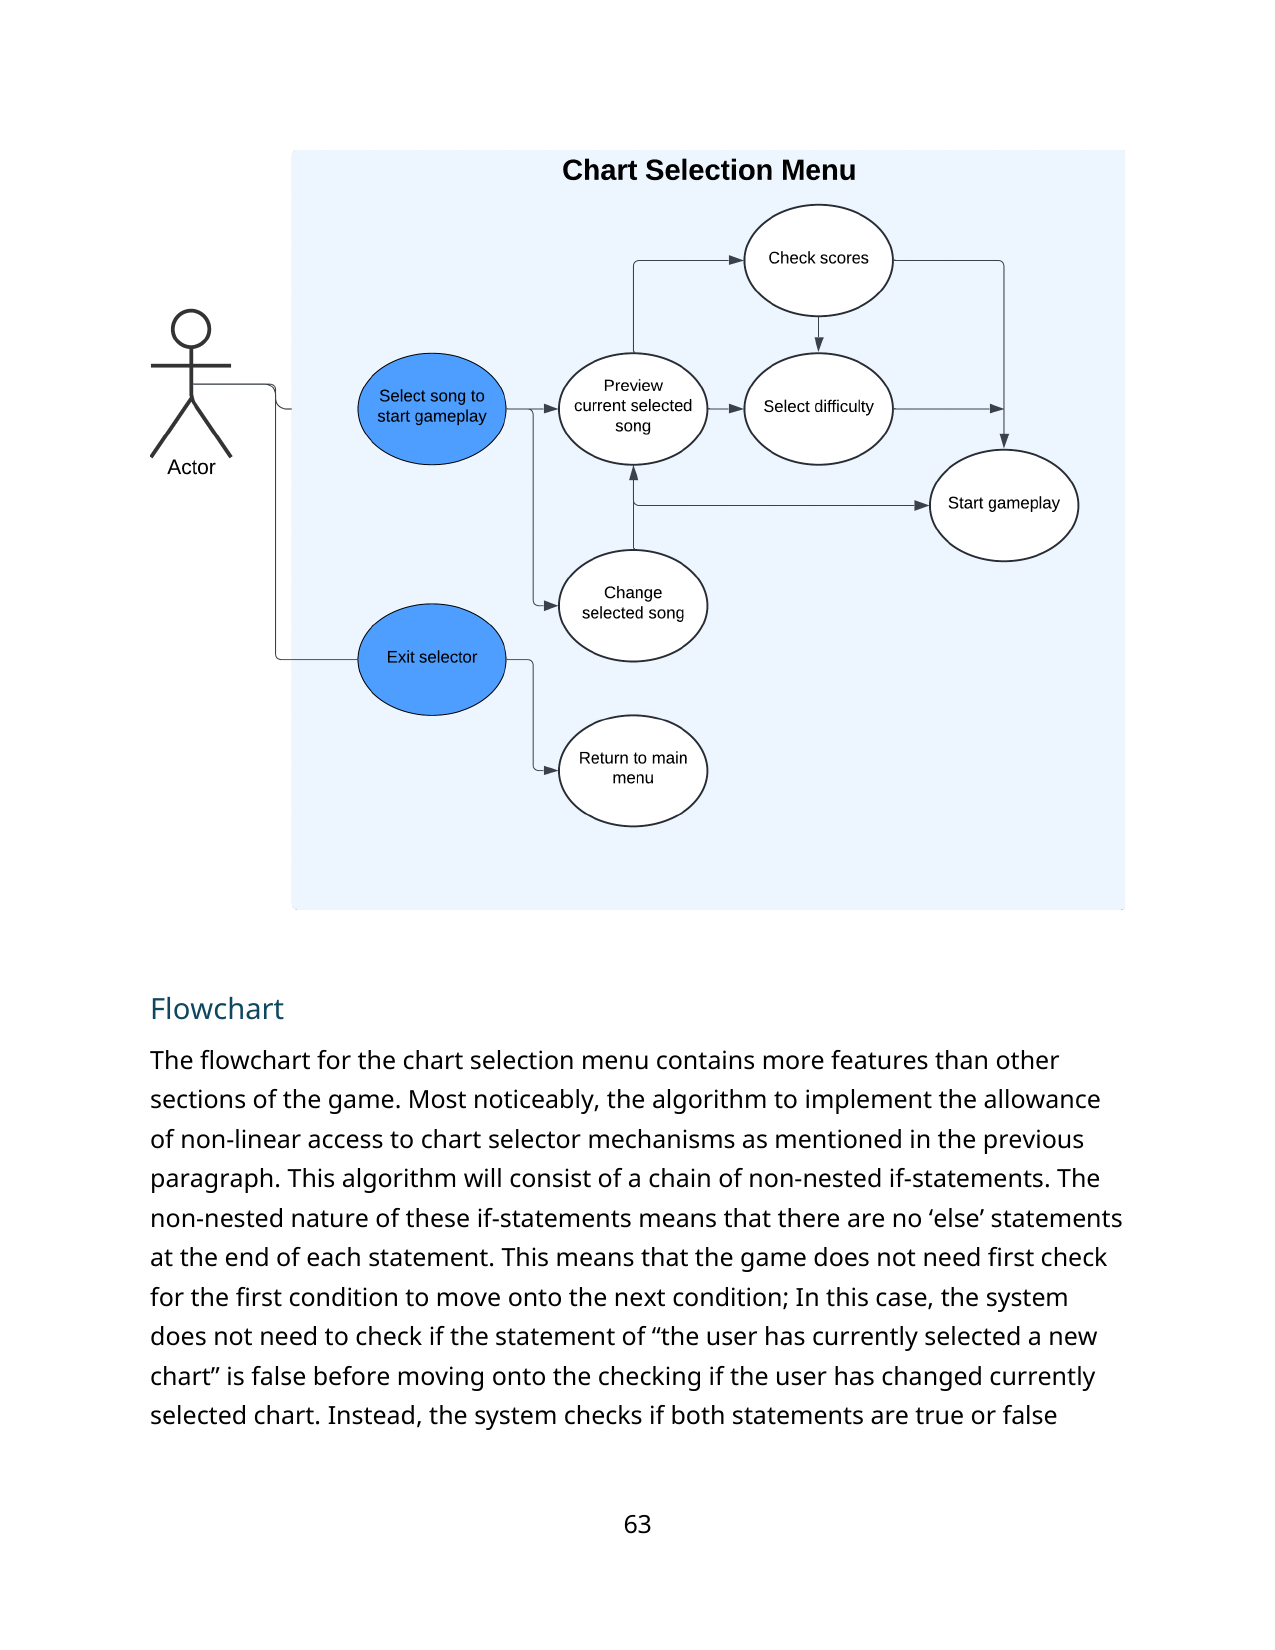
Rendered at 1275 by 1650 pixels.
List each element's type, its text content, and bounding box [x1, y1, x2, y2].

picture [150, 150, 1125, 910]
subtitle Flowchart [150, 988, 1125, 1028]
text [150, 1042, 1125, 1432]
